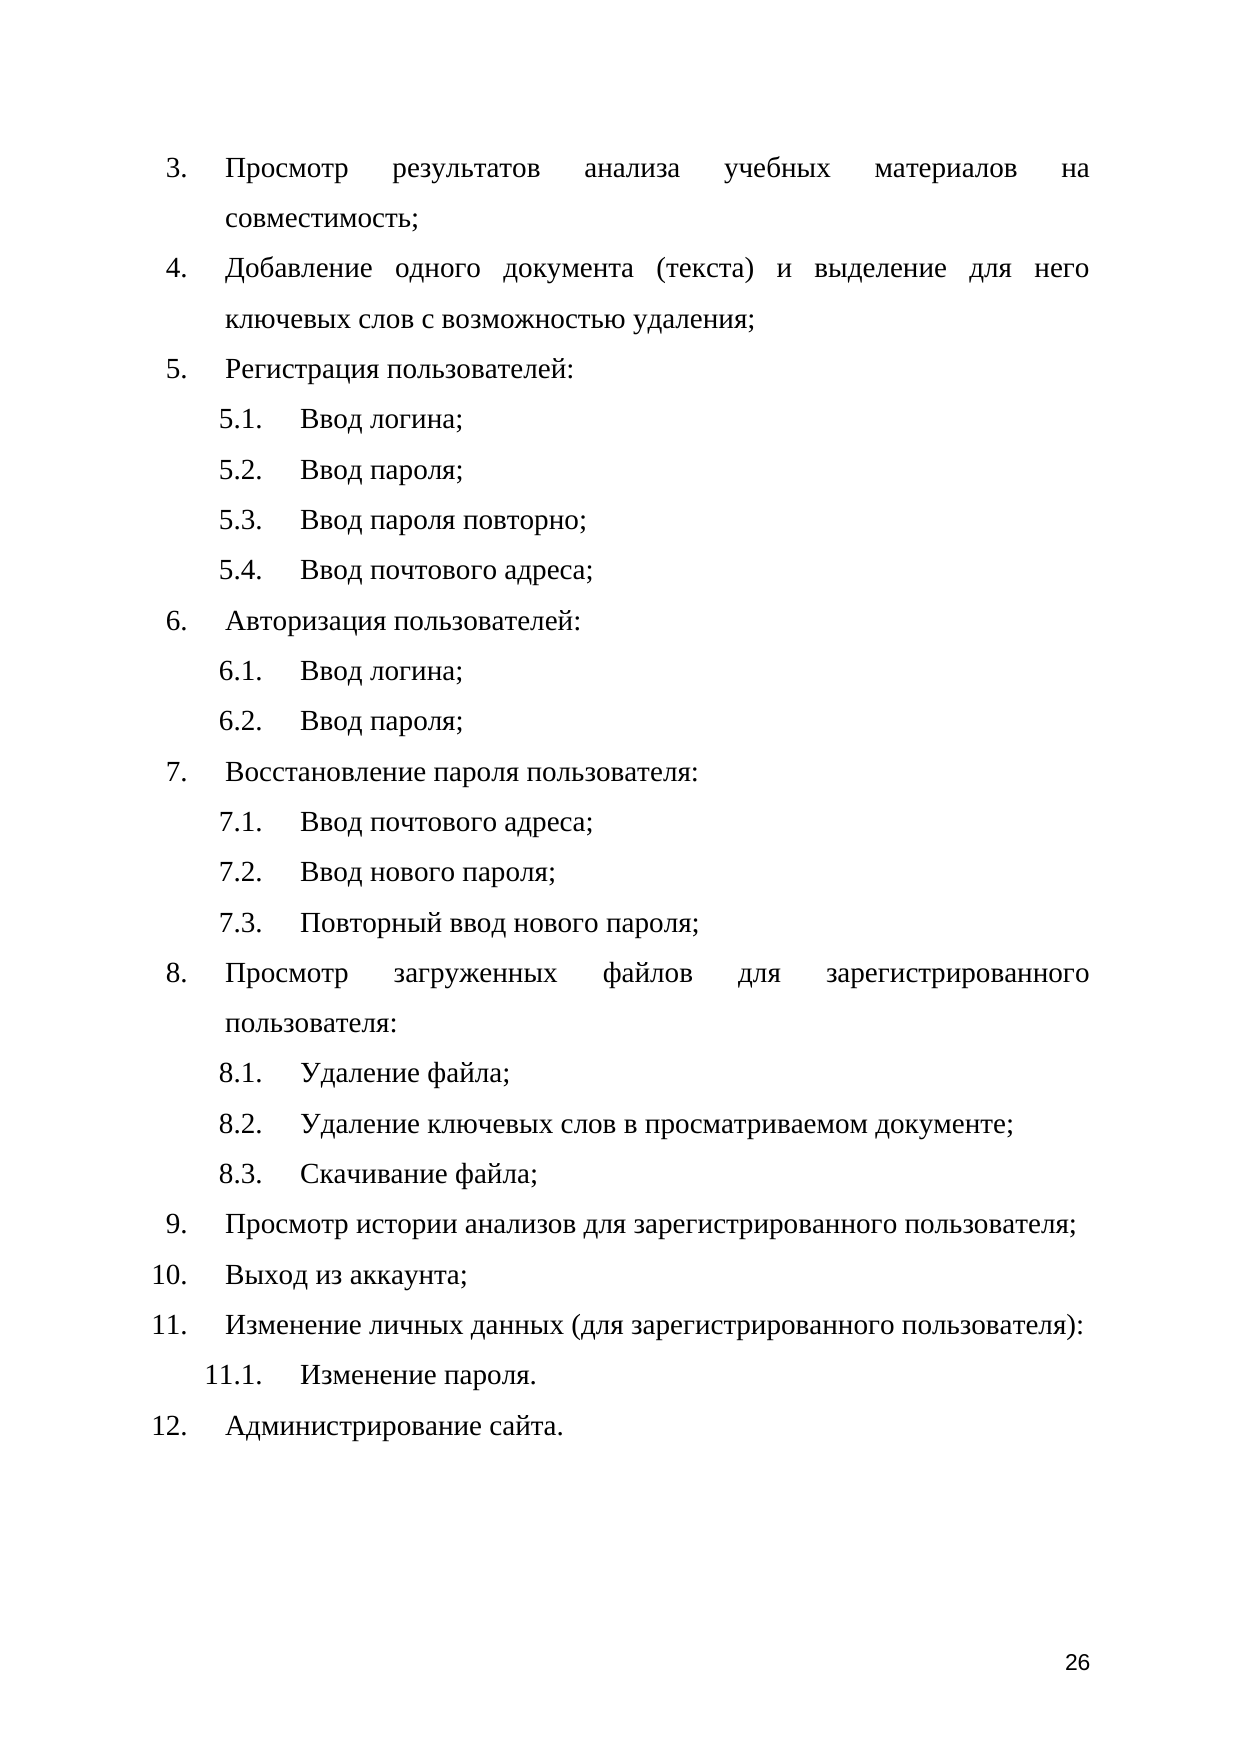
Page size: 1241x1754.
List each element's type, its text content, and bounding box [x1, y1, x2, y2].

list Добавление одного документа (текста) и выделение для него ключевых слов с возможностью удаления; [187, 251, 1090, 334]
list Ввод логина; [262, 653, 1090, 687]
list Просмотр истории анализов для зарегистрированного пользователя; [187, 1207, 1090, 1240]
list Ввод нового пароля; [262, 854, 1090, 888]
list Ввод пароля повторно; [262, 502, 1090, 536]
list Регистрация пользователей: [187, 351, 1090, 385]
list Ввод логина; [262, 402, 1090, 435]
list Изменение личных данных (для зарегистрированного пользователя): [187, 1307, 1090, 1341]
list Скачивание файла; [262, 1156, 1090, 1190]
list Ввод почтового адреса; [262, 804, 1090, 838]
list Ввод почтового адреса; [262, 552, 1090, 586]
list Удаление файла; [262, 1056, 1090, 1089]
list Выход из аккаунта; [187, 1257, 1090, 1290]
list Удаление ключевых слов в просматриваемом документе; [262, 1106, 1090, 1139]
list Восстановление пароля пользователя: [187, 754, 1090, 787]
list Повторный ввод нового пароля; [262, 905, 1090, 938]
list Администрирование сайта. [187, 1408, 1090, 1441]
list Изменение пароля. [262, 1357, 1090, 1391]
list Просмотр результатов анализа учебных материалов на совместимость; [187, 150, 1090, 234]
list Ввод пароля; [262, 703, 1090, 737]
list Просмотр загруженных файлов для зарегистрированного пользователя: [187, 955, 1090, 1039]
list Ввод пароля; [262, 452, 1090, 485]
list Авторизация пользователей: [187, 603, 1090, 636]
